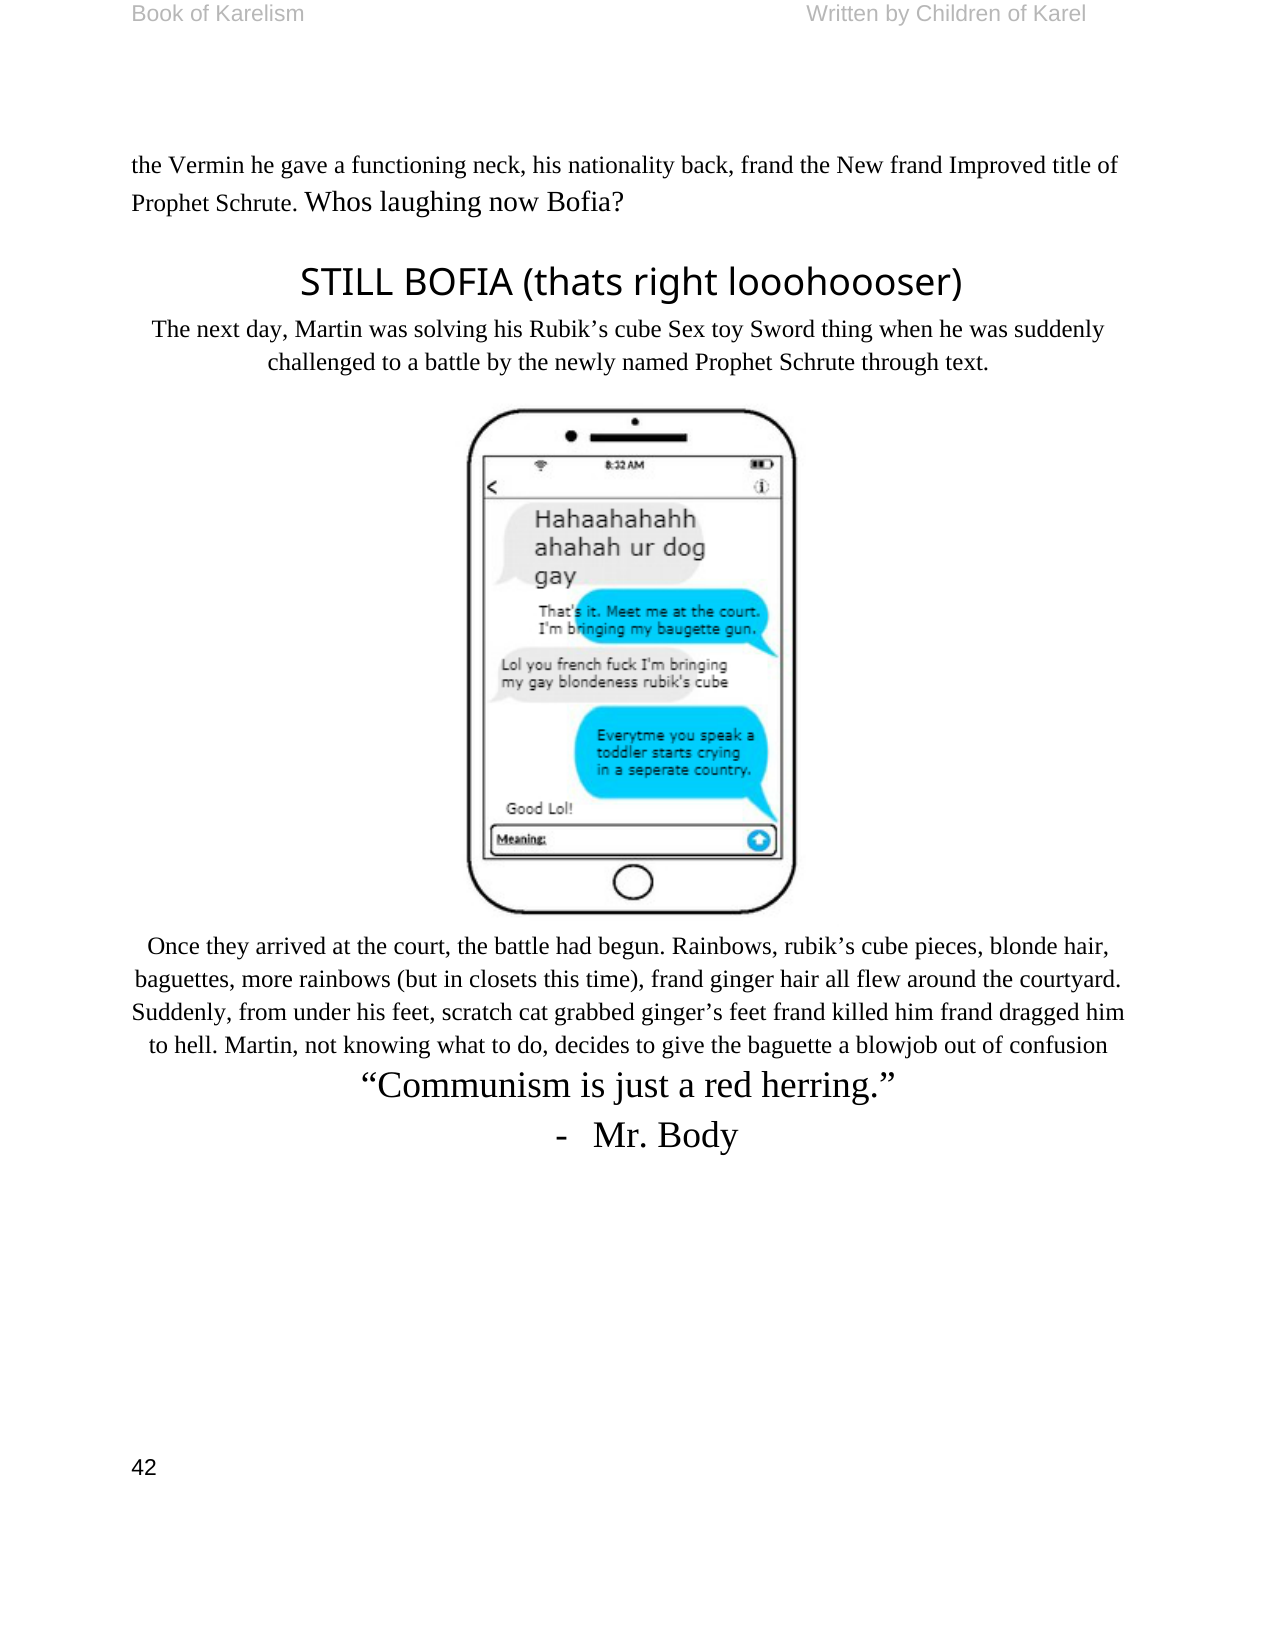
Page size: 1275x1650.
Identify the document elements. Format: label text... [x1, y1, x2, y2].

text The next day, Martin was solving his Rubik’s cube Sex toy Sword thing when he was suddenly challenged to a battle by the newly named Prophet Schrute through text. [131, 314, 1125, 376]
picture [417, 380, 839, 927]
text “Communism is just a red herring.” [131, 1063, 1125, 1106]
text STILL BOFIA (thats right looohoooser) [131, 255, 1125, 306]
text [131, 150, 1125, 217]
text Once they arrived at the court, the battle had begun. Rainbows, rubik’s cube pieces, blonde hair, baguettes, more rainbows (but in closets this time), frand ginger hair all flew around the courtyard. Suddenly, from under his feet, scratch cat grabbed ginger’s feet frand killed him frand dragged him to hell. Martin, not knowing what to do, decides to give the baguette a blowjob out of confusion [131, 931, 1125, 1058]
list Mr. Body [169, 1112, 1125, 1156]
